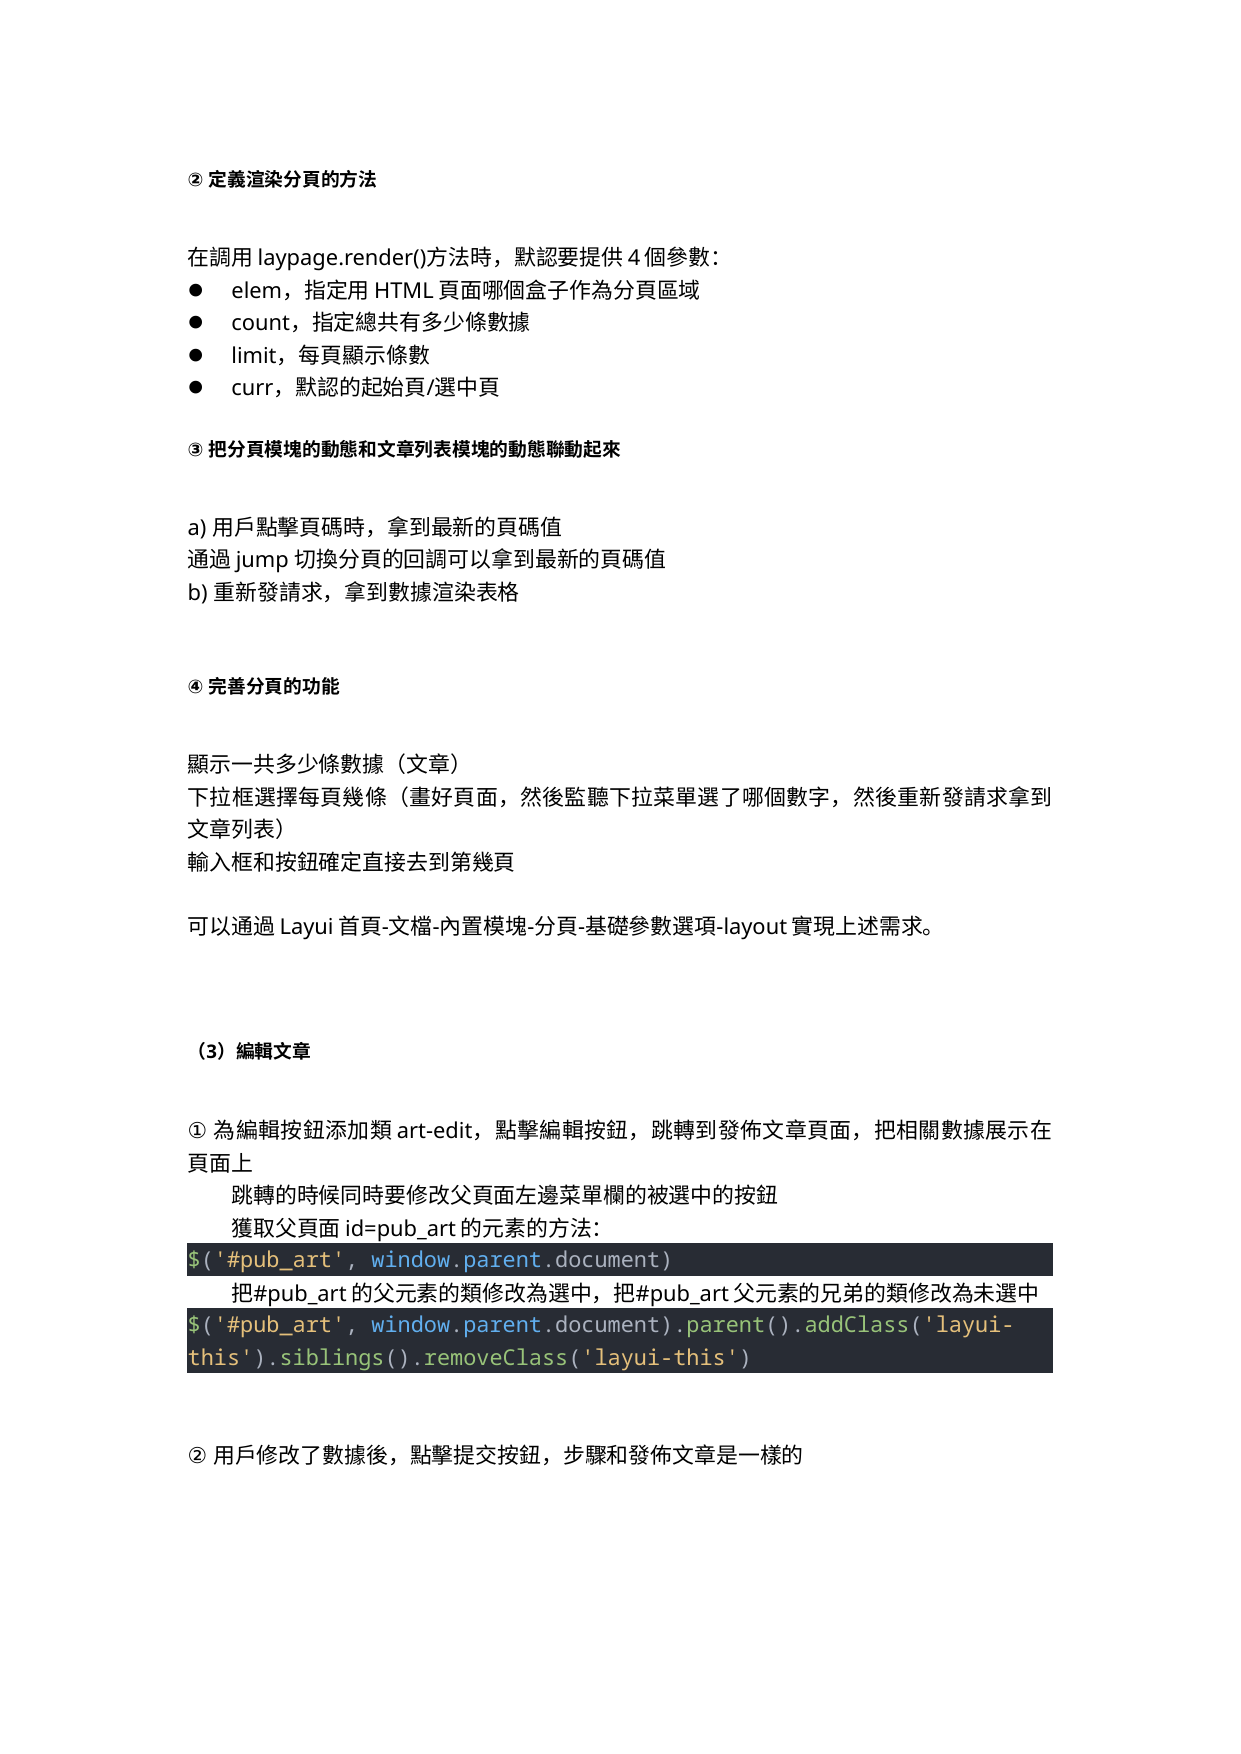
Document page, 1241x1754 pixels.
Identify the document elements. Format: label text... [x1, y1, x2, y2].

list count，指定總共有多少條數據 [187, 305, 1053, 337]
subtitle （3）編輯文章 [187, 1034, 1053, 1066]
text b) 重新發請求，拿到數據渲染表格 [187, 574, 1053, 607]
subtitle ② 定義渲染分頁的方法 [187, 162, 1053, 194]
text 把#pub_art的父元素的類修改為選中，把#pub_art父元素的兄弟的類修改為未選中 [187, 1276, 1053, 1308]
list limit，每頁顯示條數 [187, 337, 1053, 370]
subtitle ③ 把分頁模塊的動態和文章列表模塊的動態聯動起來 [187, 432, 1053, 464]
text 顯示一共多少條數據（文章） [187, 747, 1053, 779]
text 下拉框選擇每頁幾條（畫好頁面，然後監聽下拉菜單選了哪個數字，然後重新發請求拿到文章列表） [187, 779, 1053, 844]
text ① 為編輯按鈕添加類art-edit，點擊編輯按鈕，跳轉到發佈文章頁面，把相關數據展示在頁面上 [187, 1113, 1053, 1178]
text 獲取父頁面id=pub_art的元素的方法： [187, 1211, 1053, 1243]
subtitle ④ 完善分頁的功能 [187, 669, 1053, 701]
list curr，默認的起始頁/選中頁 [187, 370, 1053, 402]
text 可以通過Layui首頁-文檔-內置模塊-分頁-基礎參數選項-layout實現上述需求。 [187, 909, 1053, 942]
text 通過jump 切換分頁的回調可以拿到最新的頁碼值 [187, 542, 1053, 574]
text 輸入框和按鈕確定直接去到第幾頁 [187, 844, 1053, 877]
text $('#pub_art', window.parent.document) [187, 1243, 1053, 1276]
text 在調用laypage.render()方法時，默認要提供4個參數： [187, 240, 1053, 272]
text a) 用戶點擊頁碼時，拿到最新的頁碼值 [187, 509, 1053, 542]
text 跳轉的時候同時要修改父頁面左邊菜單欄的被選中的按鈕 [187, 1178, 1053, 1211]
text $('#pub_art', window.parent.document).parent().addClass('layui-this').siblings().removeClass('layui-this') [187, 1308, 1053, 1373]
list elem，指定用HTML頁面哪個盒子作為分頁區域 [187, 272, 1053, 305]
text ② 用戶修改了數據後，點擊提交按鈕，步驟和發佈文章是一樣的 [187, 1438, 1053, 1471]
